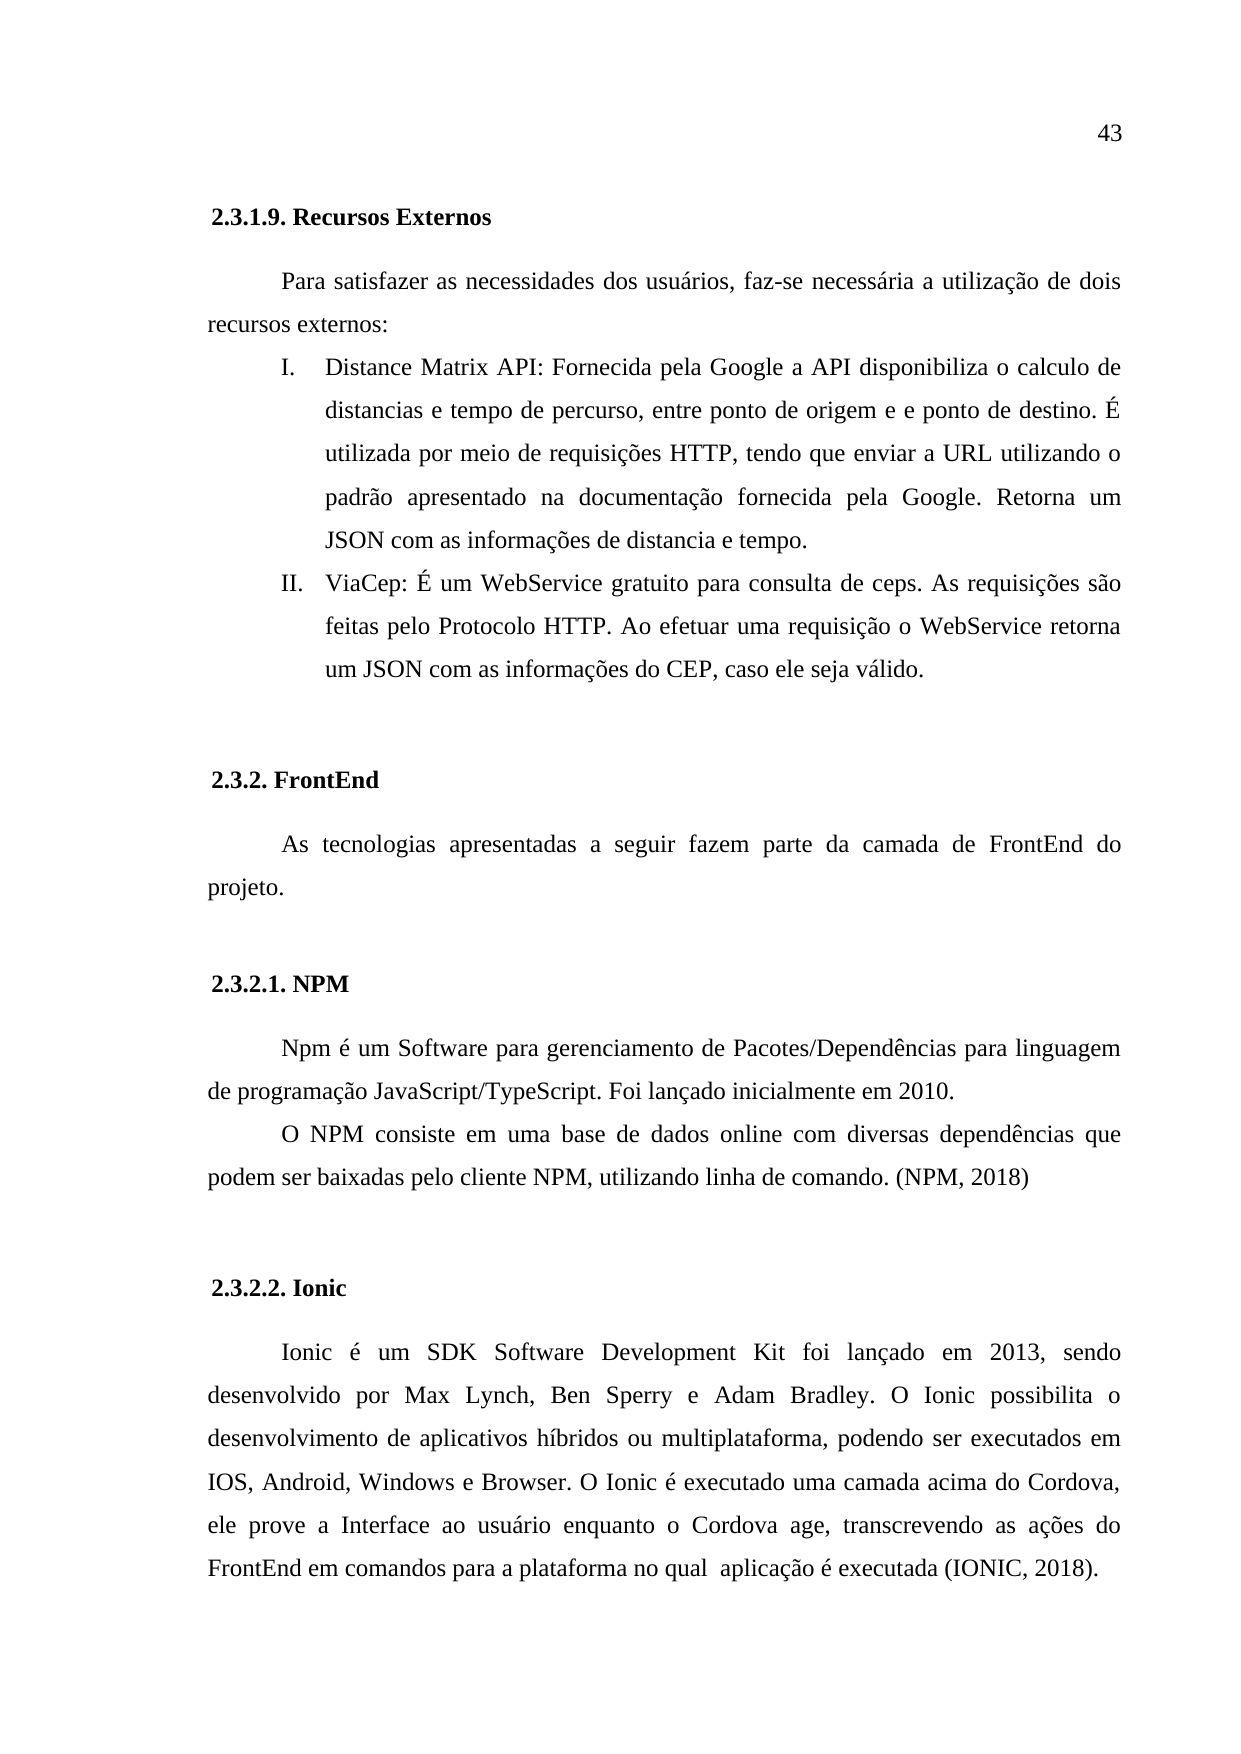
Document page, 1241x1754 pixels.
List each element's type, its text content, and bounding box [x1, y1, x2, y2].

subtitle FrontEnd [211, 765, 1122, 794]
text As tecnologias apresentadas a seguir fazem parte da camada de FrontEnd do projeto. [207, 829, 1122, 901]
list ViaCep: É um WebService gratuito para consulta de ceps. As requisições são feitas pelo Protocolo HTTP. Ao efetuar uma requisição o WebService retorna um JSON com as informações do CEP, caso ele seja válido. [281, 568, 1122, 683]
text Npm é um Software para gerenciamento de Pacotes/Dependências para linguagem de programação JavaScript/TypeScript. Foi lançado inicialmente em 2010. [207, 1033, 1122, 1105]
subtitle NPM [211, 969, 1122, 998]
text O NPM consiste em uma base de dados online com diversas dependências que podem ser baixadas pelo cliente NPM, utilizando linha de comando. (NPM, 2018) [207, 1119, 1122, 1191]
list Distance Matrix API: Fornecida pela Google a API disponibiliza o calculo de distancias e tempo de percurso, entre ponto de origem e e ponto de destino. É utilizada por meio de requisições HTTP, tendo que enviar a URL utilizando o padrão apresentado na documentação fornecida pela Google. Retorna um JSON com as informações de distancia e tempo. [281, 352, 1122, 553]
subtitle Recursos Externos [211, 202, 1122, 231]
subtitle Ionic [211, 1273, 1122, 1302]
text Para satisfazer as necessidades dos usuários, faz-se necessária a utilização de dois recursos externos: [207, 266, 1122, 338]
text Ionic é um SDK Software Development Kit foi lançado em 2013, sendo desenvolvido por Max Lynch, Ben Sperry e Adam Bradley. O Ionic possibilita o desenvolvimento de aplicativos híbridos ou multiplataforma, podendo ser executados em IOS, Android, Windows e Browser. O Ionic é executado uma camada acima do Cordova, ele prove a Interface ao usuário enquanto o Cordova age, transcrevendo as ações do FrontEnd em comandos para a plataforma no qual aplicação é executada (IONIC, 2018). [207, 1337, 1122, 1582]
